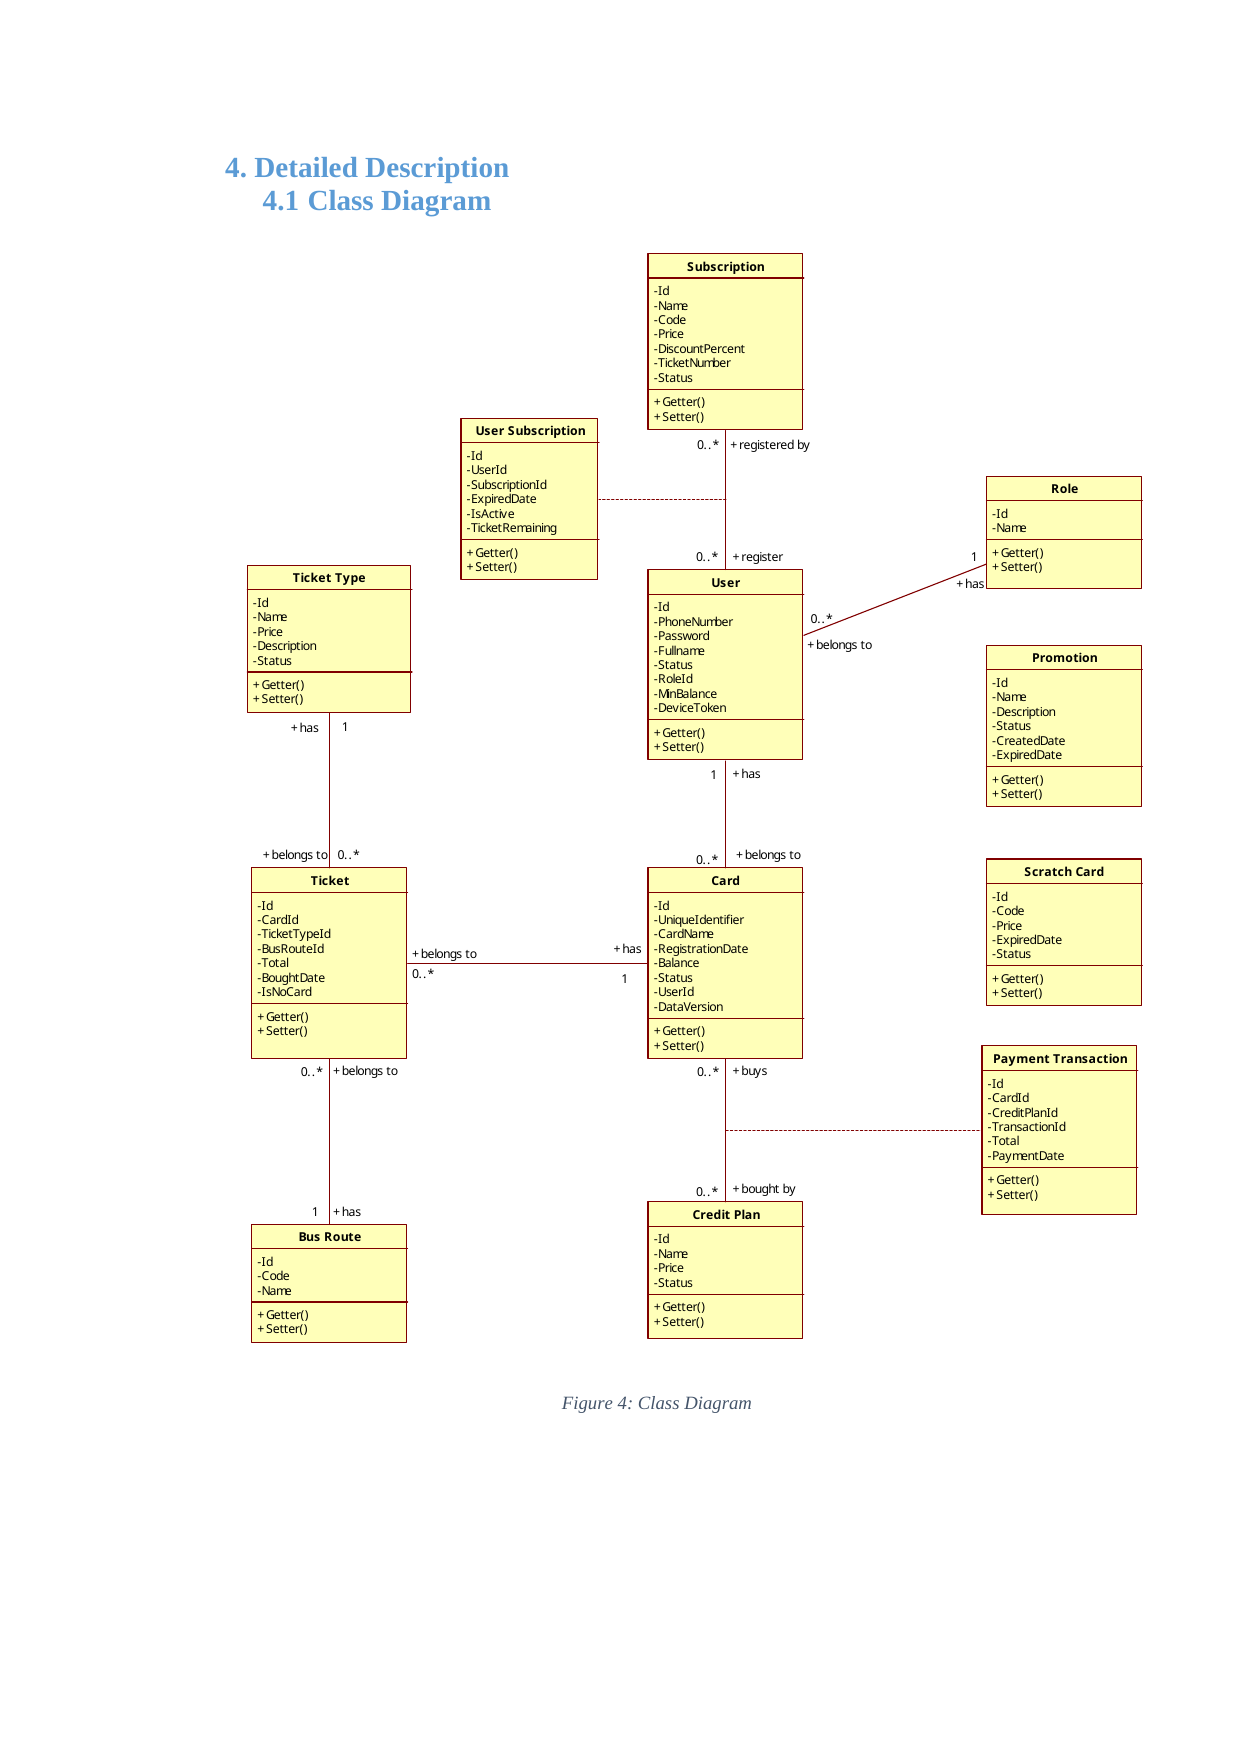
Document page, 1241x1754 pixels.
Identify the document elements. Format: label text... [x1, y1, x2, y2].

subtitle Class Diagram [262, 183, 1090, 217]
subtitle Detailed Description [225, 150, 1090, 183]
text Figure 4: Class Diagram [225, 1392, 1090, 1414]
